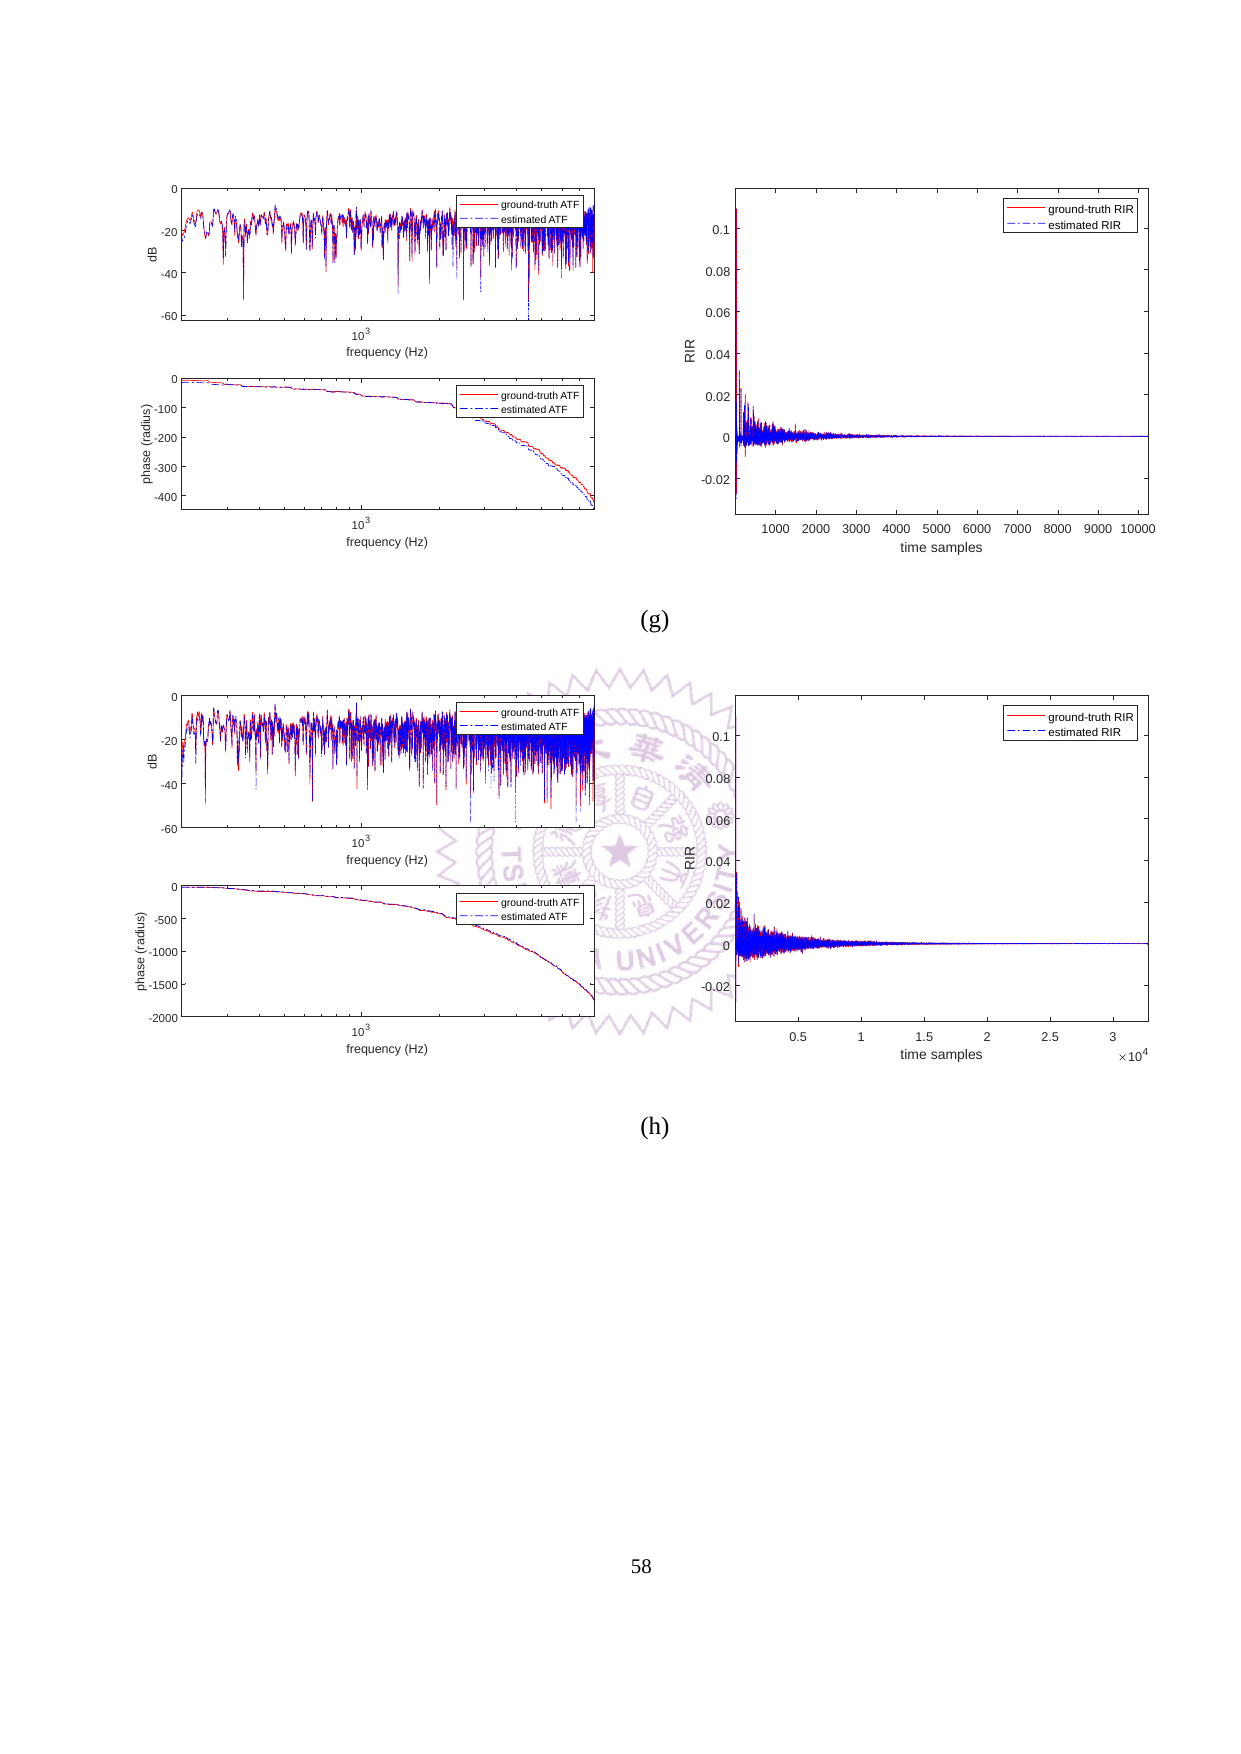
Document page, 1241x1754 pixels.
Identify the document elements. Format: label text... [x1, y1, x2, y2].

table_cell [101, 666, 655, 1107]
table_cell (g) [101, 600, 1209, 666]
table_cell [655, 666, 1209, 1107]
table_cell (h) [101, 1107, 1209, 1173]
table_cell [655, 159, 1209, 599]
table_cell [101, 159, 655, 599]
